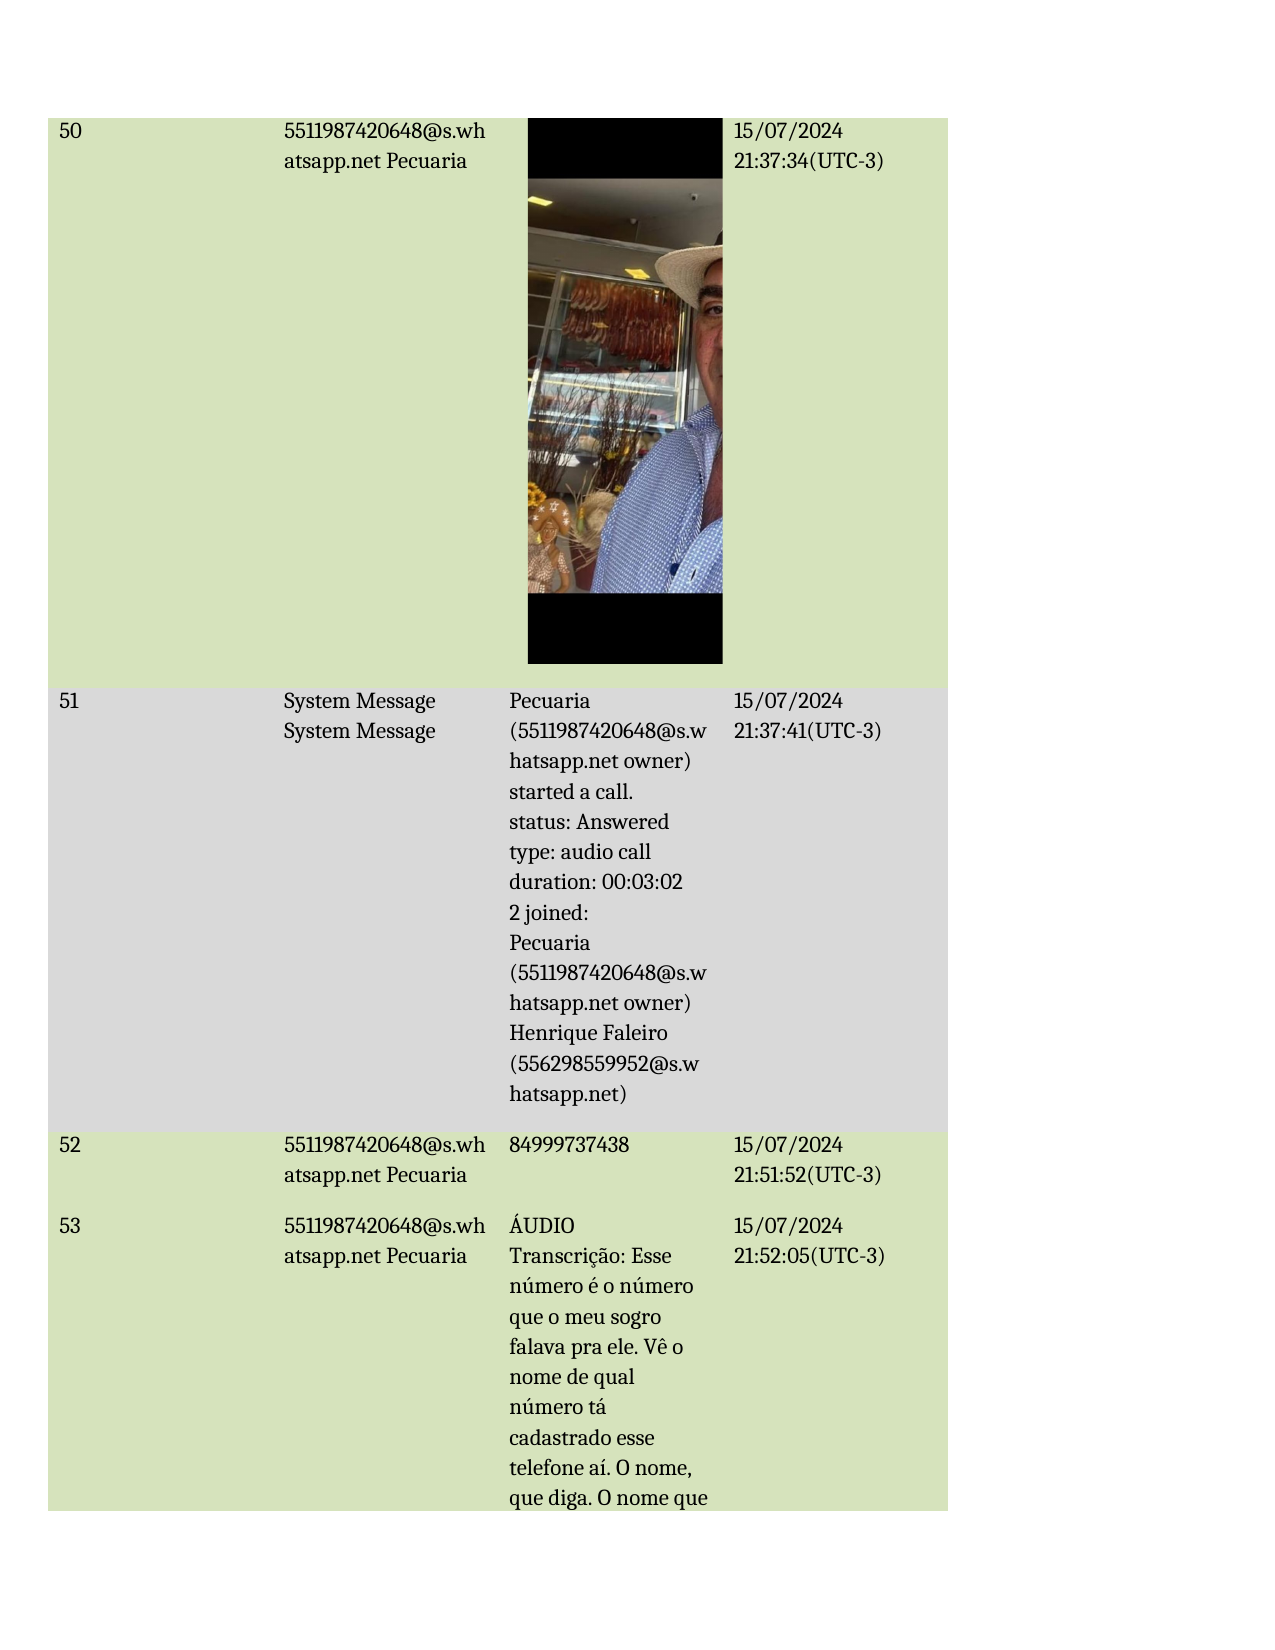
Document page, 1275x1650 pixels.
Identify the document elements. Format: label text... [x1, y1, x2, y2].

table_cell 15/07/2024 21:37:34(UTC-3) [723, 118, 948, 688]
table_cell 53 [48, 1213, 273, 1511]
picture [527, 118, 723, 664]
table_cell 15/07/2024 21:37:41(UTC-3) [723, 688, 948, 1132]
table_cell 15/07/2024 21:51:52(UTC-3) [723, 1132, 948, 1213]
table_cell System Message System Message [273, 688, 498, 1132]
table_cell 51 [48, 688, 273, 1132]
table_cell 84999737438 [498, 1132, 723, 1213]
table_cell 5511987420648@s.whatsapp.net Pecuaria [273, 1132, 498, 1213]
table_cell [723, 1213, 948, 1511]
table_cell [498, 118, 723, 688]
table_cell Pecuaria (5511987420648@s.whatsapp.net owner) started a call. status: Answered type: audio call duration: 00:03:02 2 joined: Pecuaria (5511987420648@s.whatsapp.net owner) Henrique Faleiro (556298559952@s.whatsapp.net) [498, 688, 723, 1132]
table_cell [498, 1213, 723, 1511]
table_cell 5511987420648@s.whatsapp.net Pecuaria [273, 118, 498, 688]
table_cell 50 [48, 118, 273, 688]
table_cell 52 [48, 1132, 273, 1213]
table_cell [273, 1213, 498, 1511]
